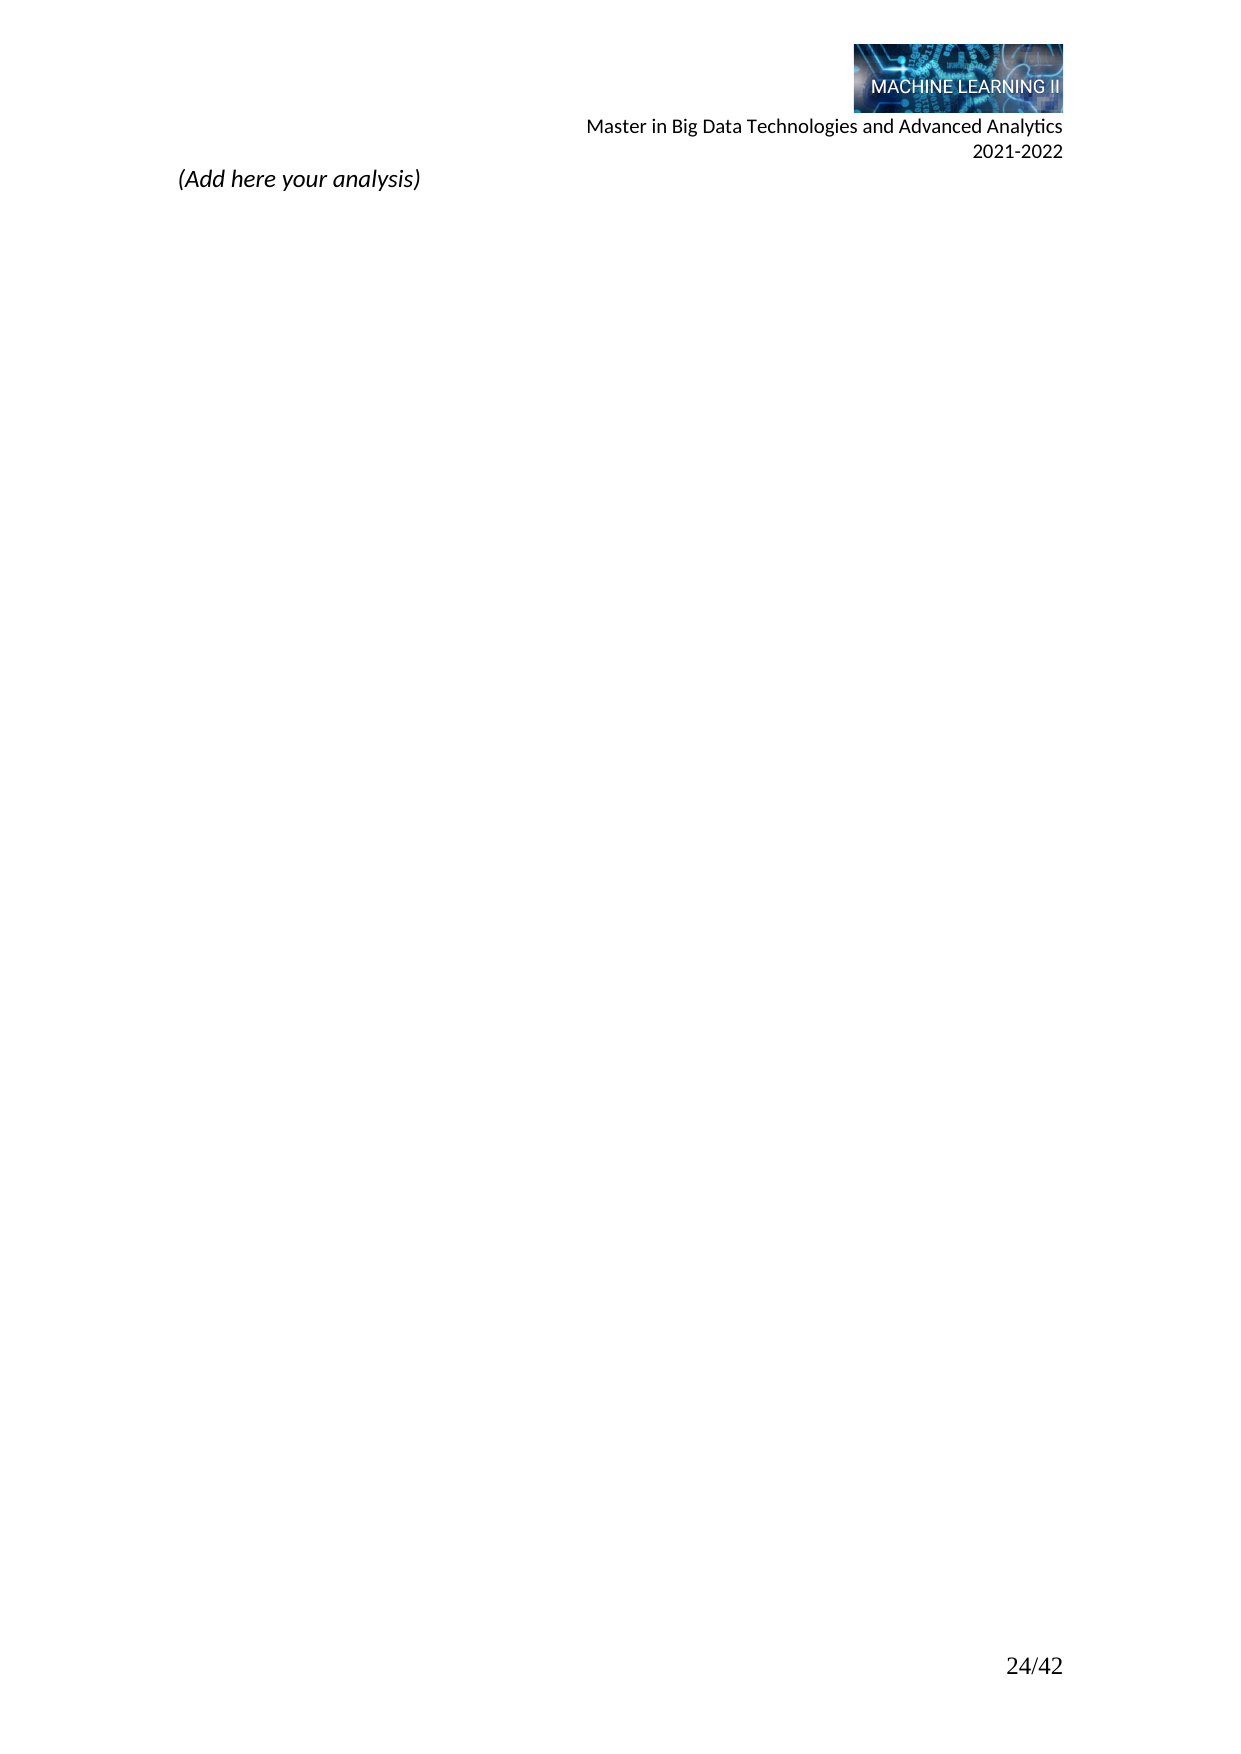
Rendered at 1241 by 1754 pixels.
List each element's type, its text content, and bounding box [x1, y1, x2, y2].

text (Add here your analysis) [177, 164, 1063, 194]
picture [853, 44, 1064, 113]
